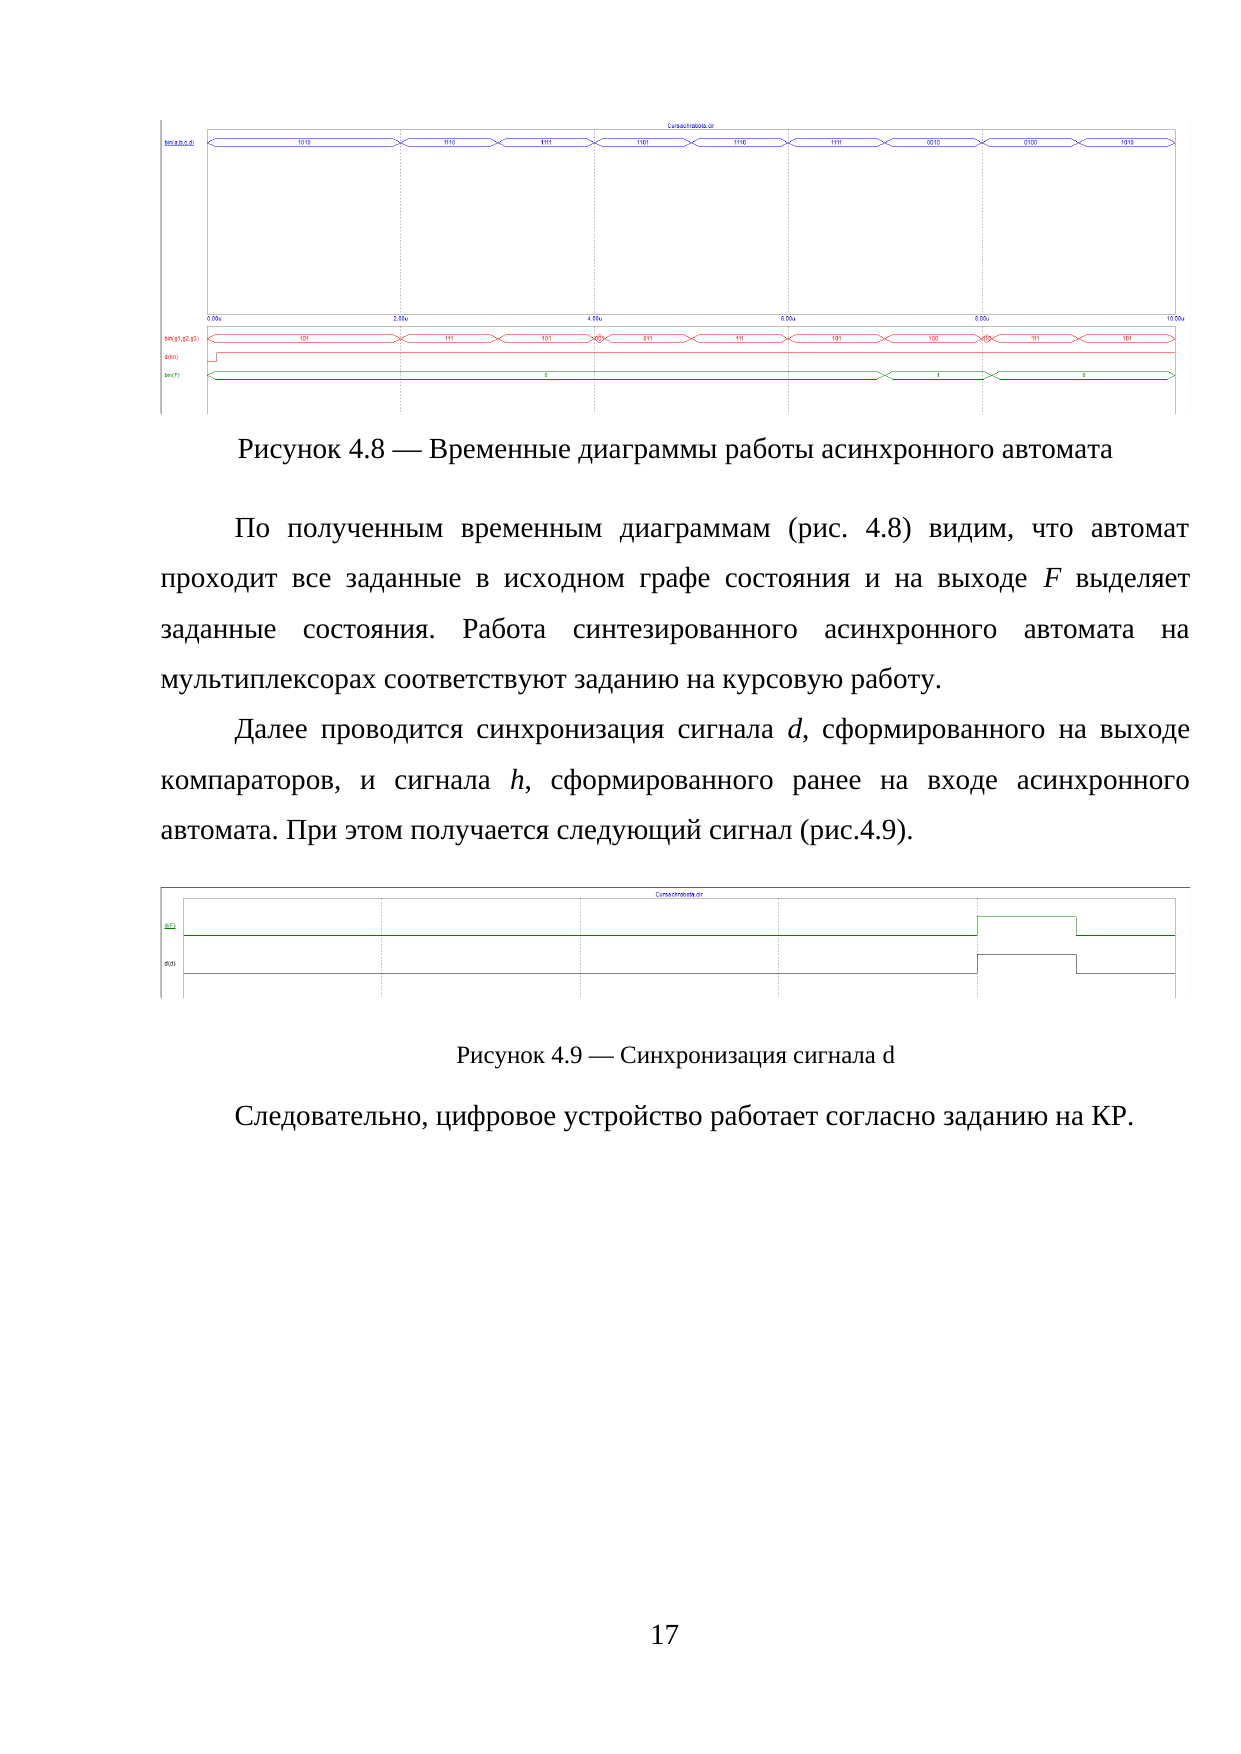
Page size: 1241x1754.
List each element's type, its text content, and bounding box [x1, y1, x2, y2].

text По полученным временным диаграммам (рис. 4.8) видим, что автомат проходит все заданные в исходном графе состояния и на выходе F выделяет заданные состояния. Работа синтезированного асинхронного автомата на мультиплексорах соответствуют заданию на курсовую работу. [160, 510, 1190, 695]
picture [160, 887, 1191, 998]
text Рисунок 4.8 ― Временные диаграммы работы асинхронного автомата [160, 414, 1190, 464]
text Следовательно, цифровое устройство работает согласно заданию на КР. [160, 1098, 1190, 1132]
text Далее проводится синхронизация сигнала d, сформированного на выходе компараторов, и сигнала h, сформированного ранее на входе асинхронного автомата. При этом получается следующий сигнал (рис.4.9). [160, 711, 1190, 846]
picture [160, 120, 1191, 414]
text Рисунок 4.9 ― Синхронизация сигнала d [160, 1040, 1190, 1069]
